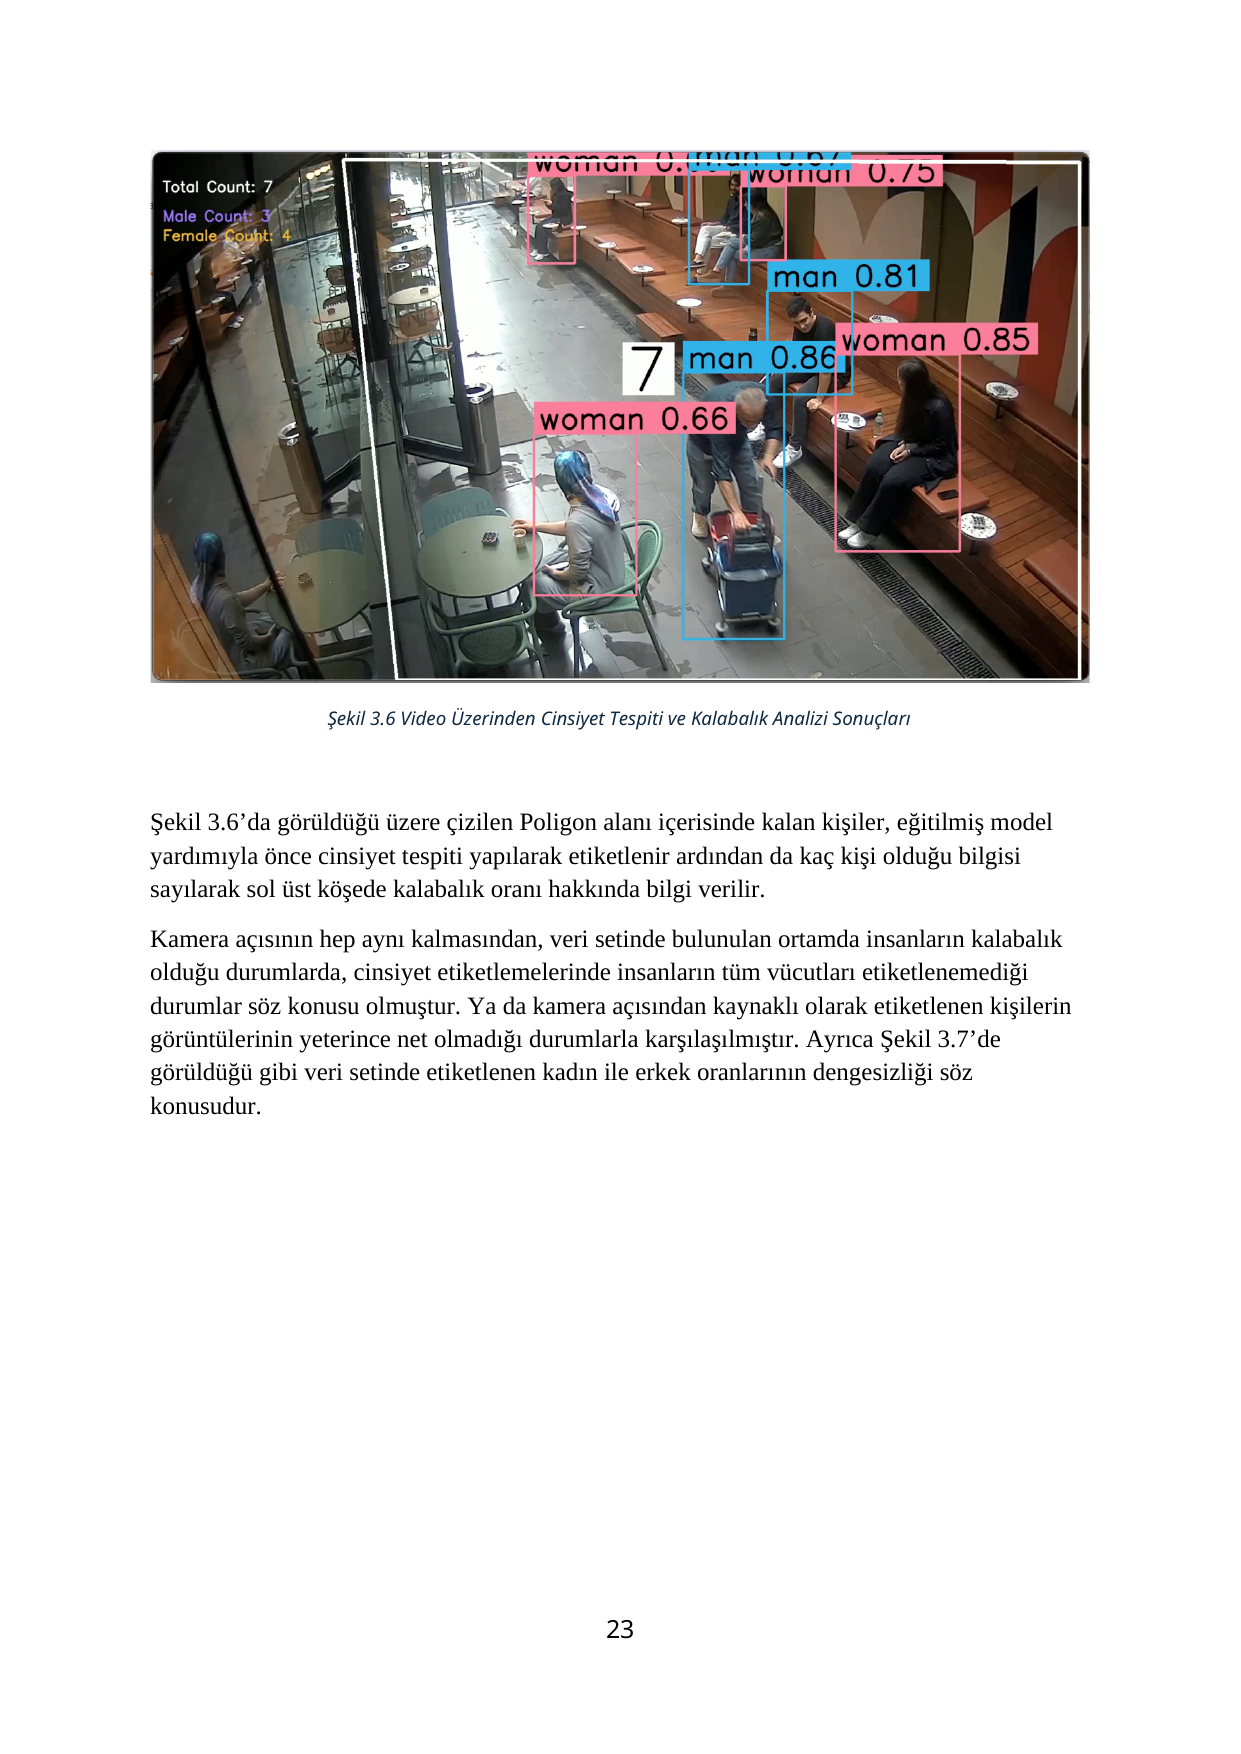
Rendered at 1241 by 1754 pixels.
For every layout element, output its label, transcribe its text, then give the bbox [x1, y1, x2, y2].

text Kamera açısının hep aynı kalmasından, veri setinde bulunulan ortamda insanların kalabalık olduğu durumlarda, cinsiyet etiketlemelerinde insanların tüm vücutları etiketlenemediği durumlar söz konusu olmuştur. Ya da kamera açısından kaynaklı olarak etiketlenen kişilerin görüntülerinin yeterince net olmadığı durumlarla karşılaşılmıştır. Ayrıca Şekil 3.7’de görüldüğü gibi veri setinde etiketlenen kadın ile erkek oranlarının dengesizliği söz konusudur. [150, 924, 1090, 1119]
picture [150, 150, 1090, 683]
text Şekil 3.6 Video Üzerinden Cinsiyet Tespiti ve Kalabalık Analizi Sonuçları [150, 705, 1090, 730]
text Şekil 3.6’da görüldüğü üzere çizilen Poligon alanı içerisinde kalan kişiler, eğitilmiş model yardımıyla önce cinsiyet tespiti yapılarak etiketlenir ardından da kaç kişi olduğu bilgisi sayılarak sol üst köşede kalabalık oranı hakkında bilgi verilir. [150, 807, 1090, 903]
